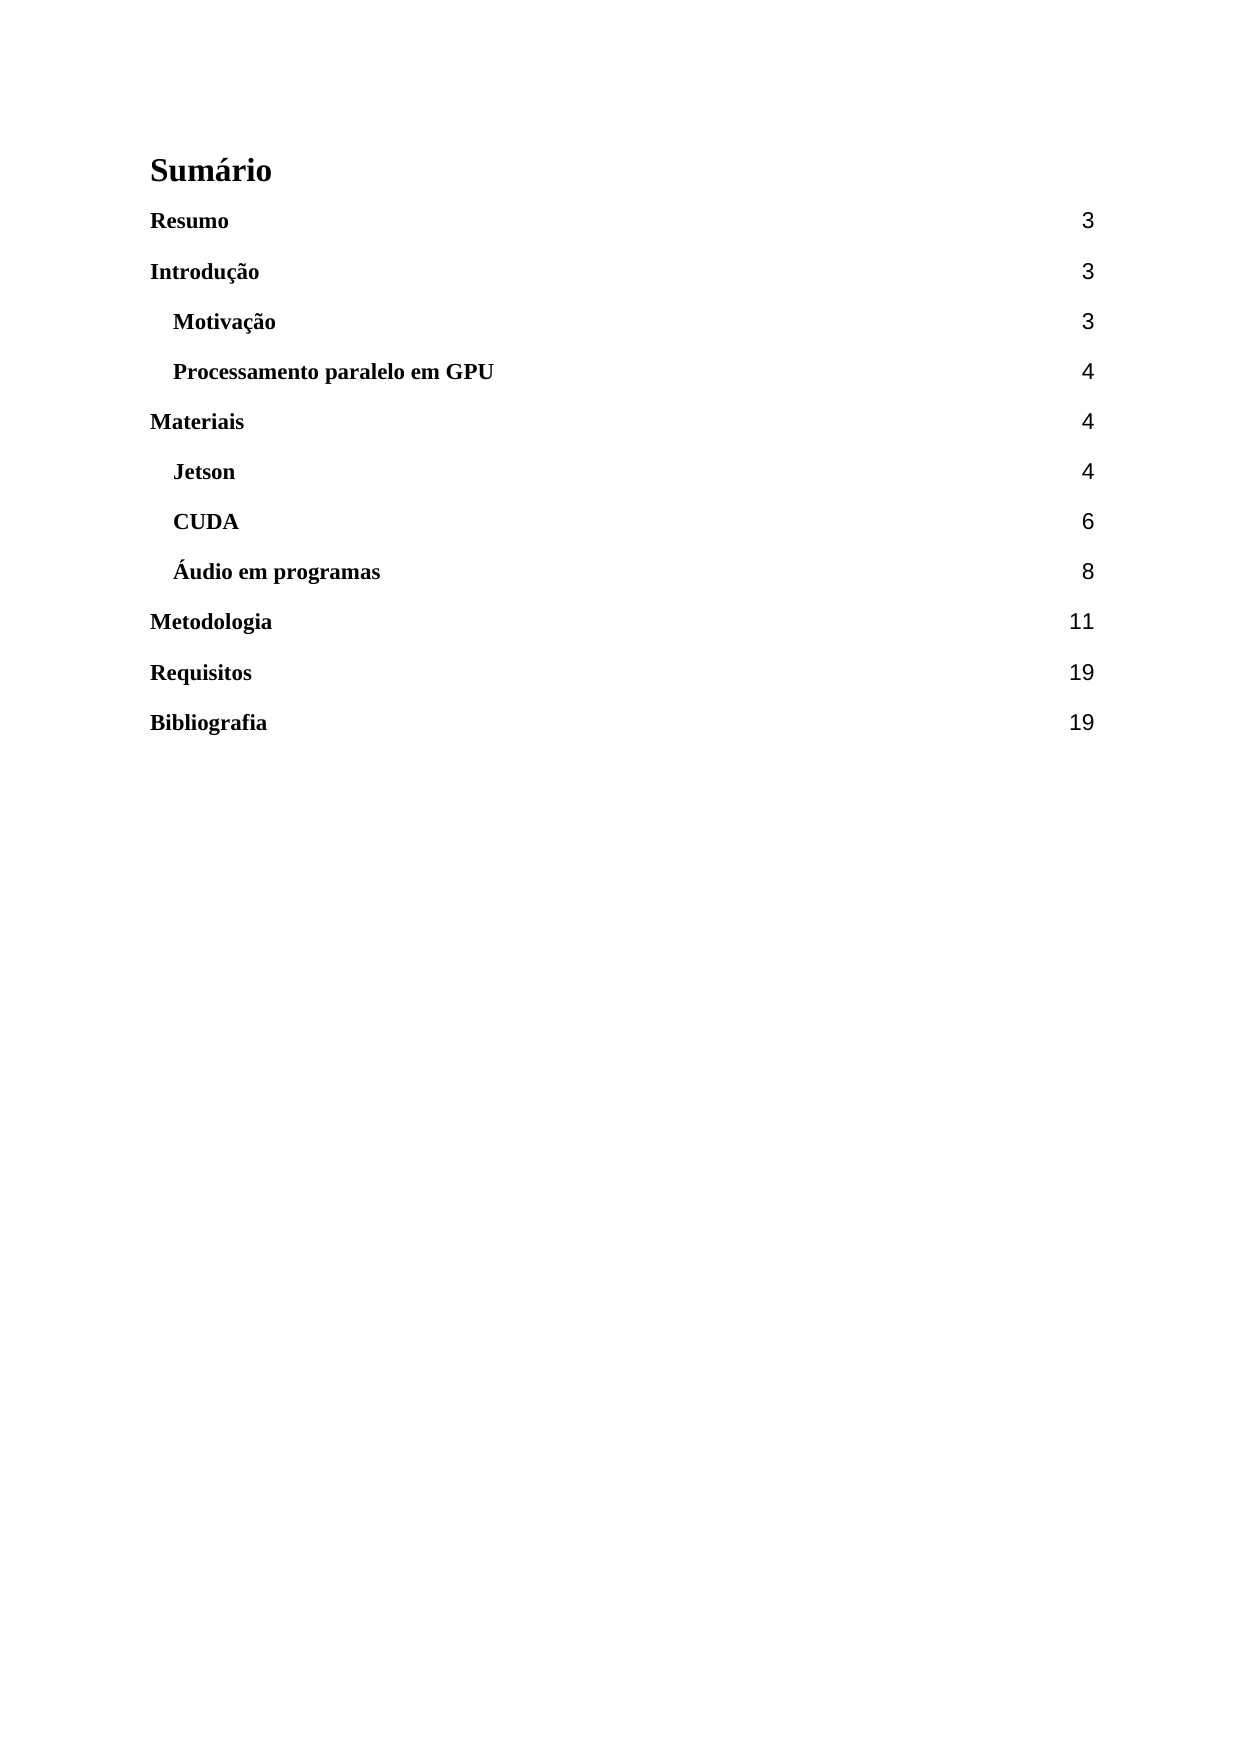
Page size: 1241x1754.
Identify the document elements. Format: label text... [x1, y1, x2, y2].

text Sumário [150, 150, 1090, 188]
